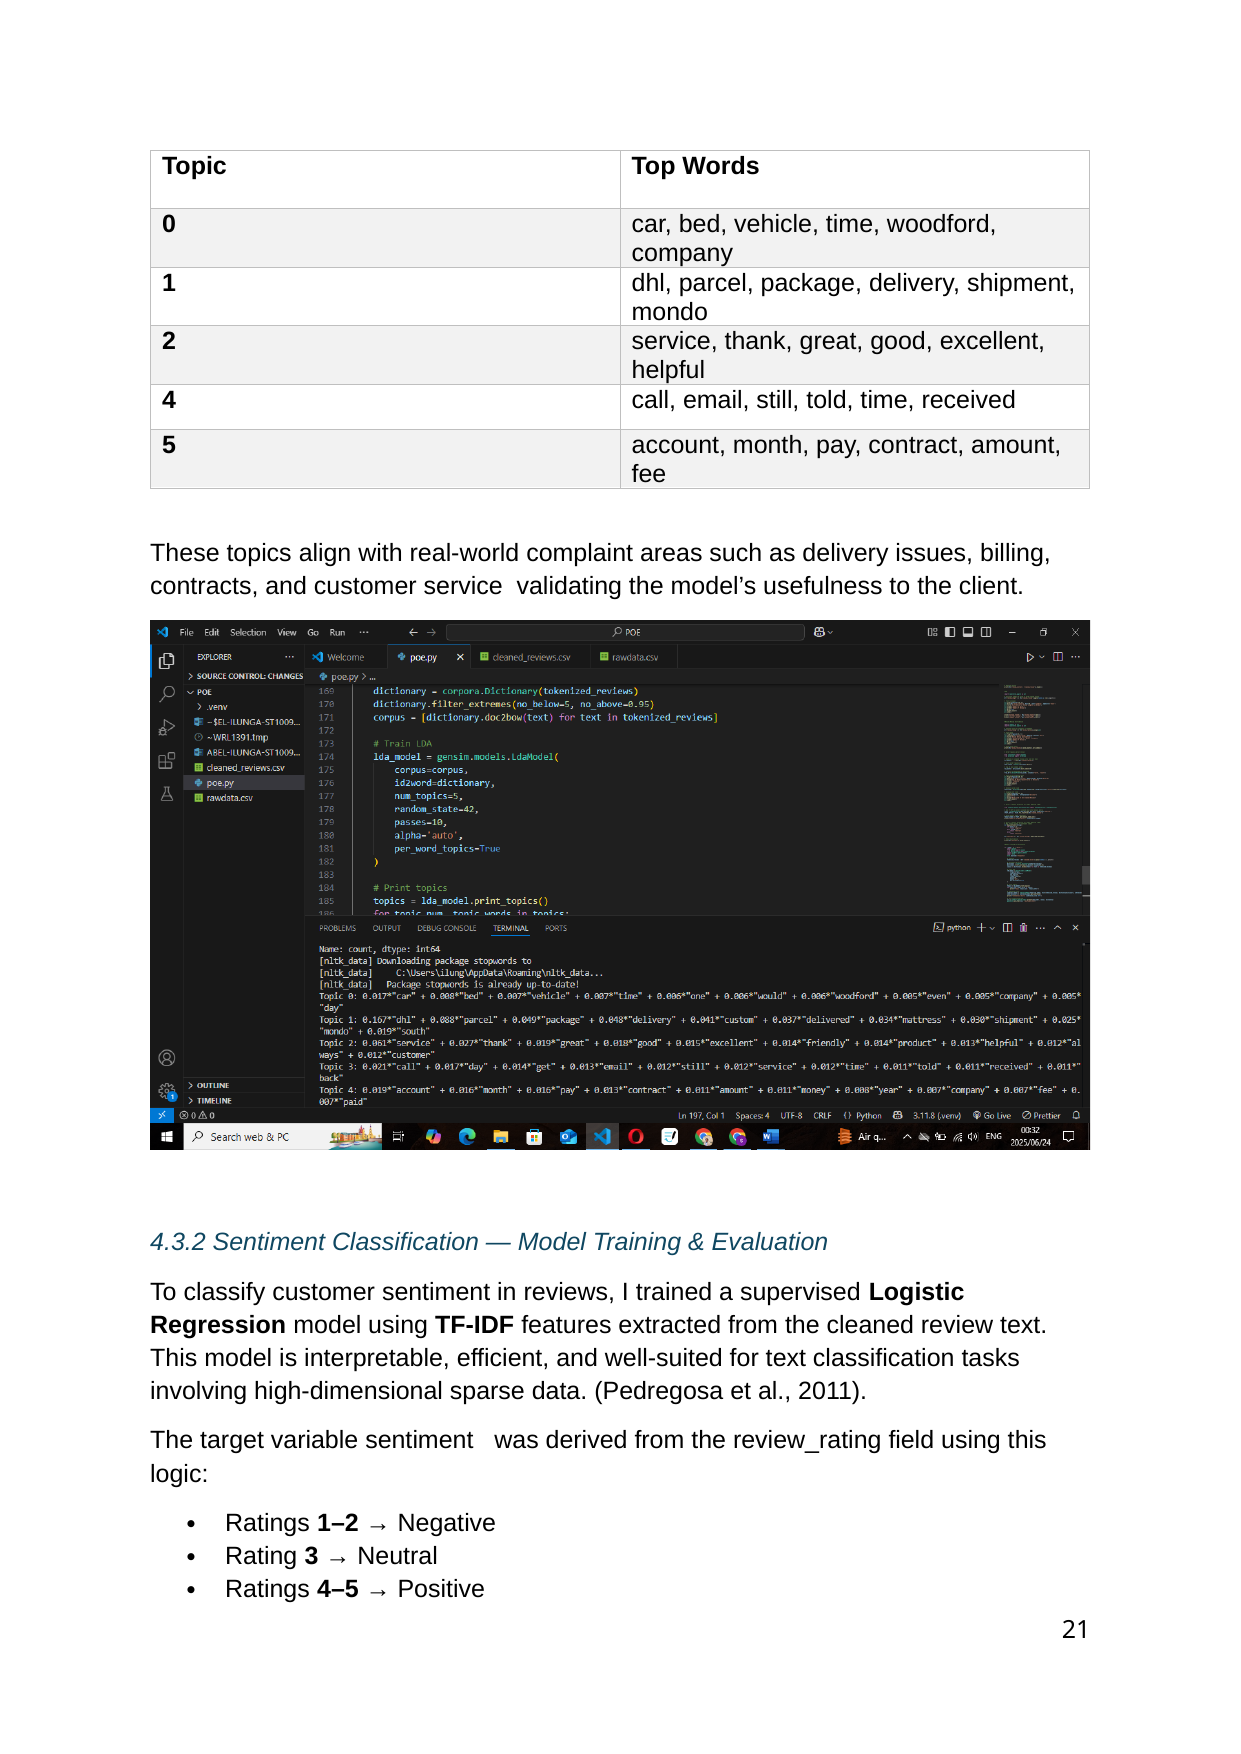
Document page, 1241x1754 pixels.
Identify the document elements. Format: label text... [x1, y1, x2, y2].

table_cell 2 [151, 326, 620, 384]
table_cell account, month, pay, contract, amount, fee [621, 430, 1089, 487]
table_cell 0 [151, 209, 620, 267]
text The target variable sentiment was derived from the review_rating field using this logic: [150, 1426, 1090, 1487]
text 4.3.2 Sentiment Classification — Model Training & Evaluation [150, 1227, 1090, 1256]
table_cell 4 [151, 385, 620, 429]
table_cell service, thank, great, good, excellent, helpful [621, 326, 1089, 384]
table_cell car, bed, vehicle, time, woodford, company [621, 209, 1089, 267]
table_cell dhl, parcel, package, delivery, shipment, mondo [621, 268, 1089, 325]
text These topics align with real-world complaint areas such as delivery issues, billing, contracts, and customer service validating the model’s usefulness to the client. [150, 538, 1090, 600]
table_header Topic [151, 151, 620, 208]
list Ratings 1–2 → Negative [187, 1508, 1090, 1537]
table_header Top Words [621, 151, 1089, 208]
list Rating 3 → Neutral [187, 1541, 1090, 1570]
picture [150, 620, 1091, 1150]
table_cell 1 [151, 268, 620, 325]
table_cell 5 [151, 430, 620, 487]
text To classify customer sentiment in reviews, I trained a supervised Logistic Regression model using TF-IDF features extracted from the cleaned review text. This model is interpretable, efficient, and well-suited for text classification tasks involving high-dimensional sparse data. (Pedregosa et al., 2011). [150, 1277, 1090, 1404]
list Ratings 4–5 → Positive [187, 1574, 1090, 1603]
table_cell call, email, still, told, time, received [621, 385, 1089, 429]
